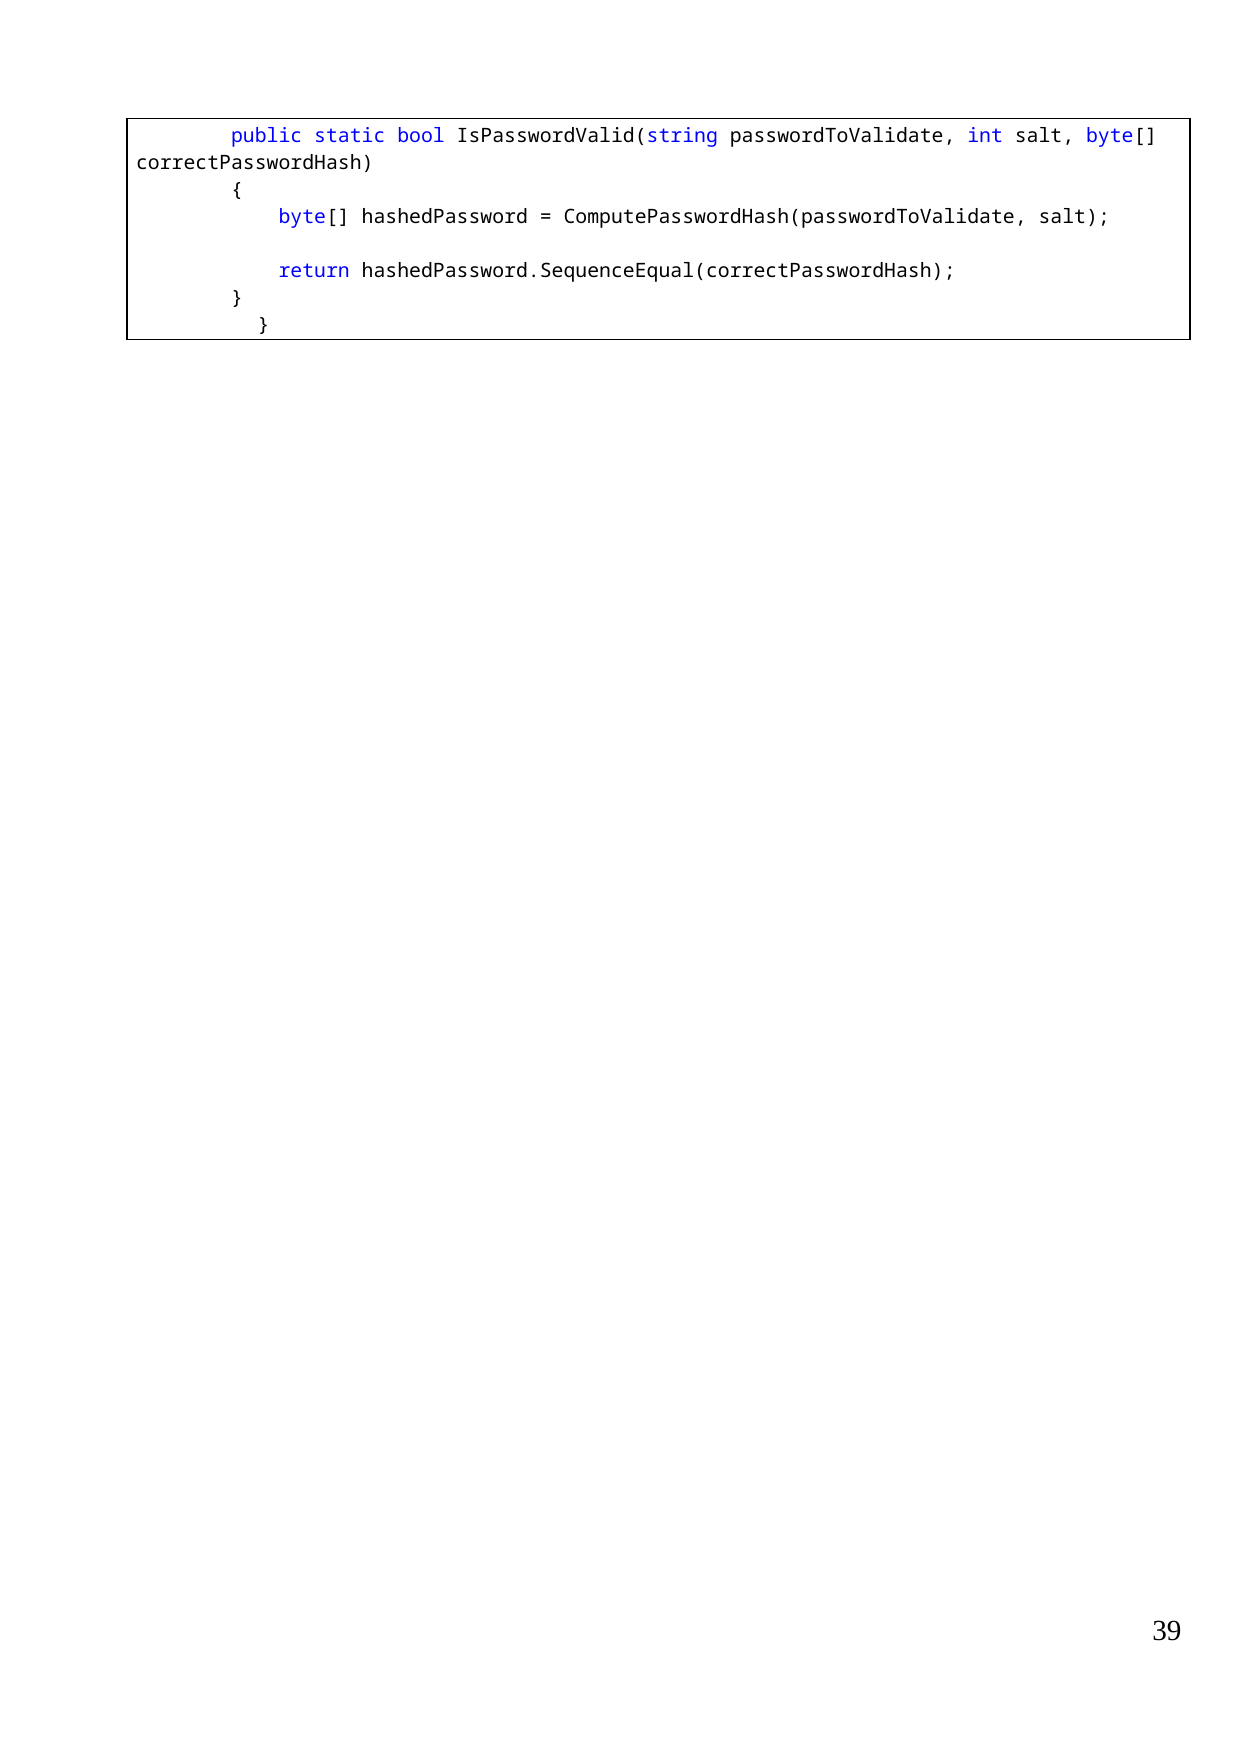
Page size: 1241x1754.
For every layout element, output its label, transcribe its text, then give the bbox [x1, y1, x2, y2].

text public static bool IsPasswordValid(string passwordToValidate, int salt, byte[] correctPasswordHash) [128, 119, 1189, 175]
text { [136, 175, 1181, 202]
text } [136, 283, 1181, 307]
text byte[] hashedPassword = ComputePasswordHash(passwordToValidate, salt); [136, 202, 1181, 229]
text return hashedPassword.SequenceEqual(correctPasswordHash); [136, 256, 1181, 283]
text } [128, 307, 1189, 339]
